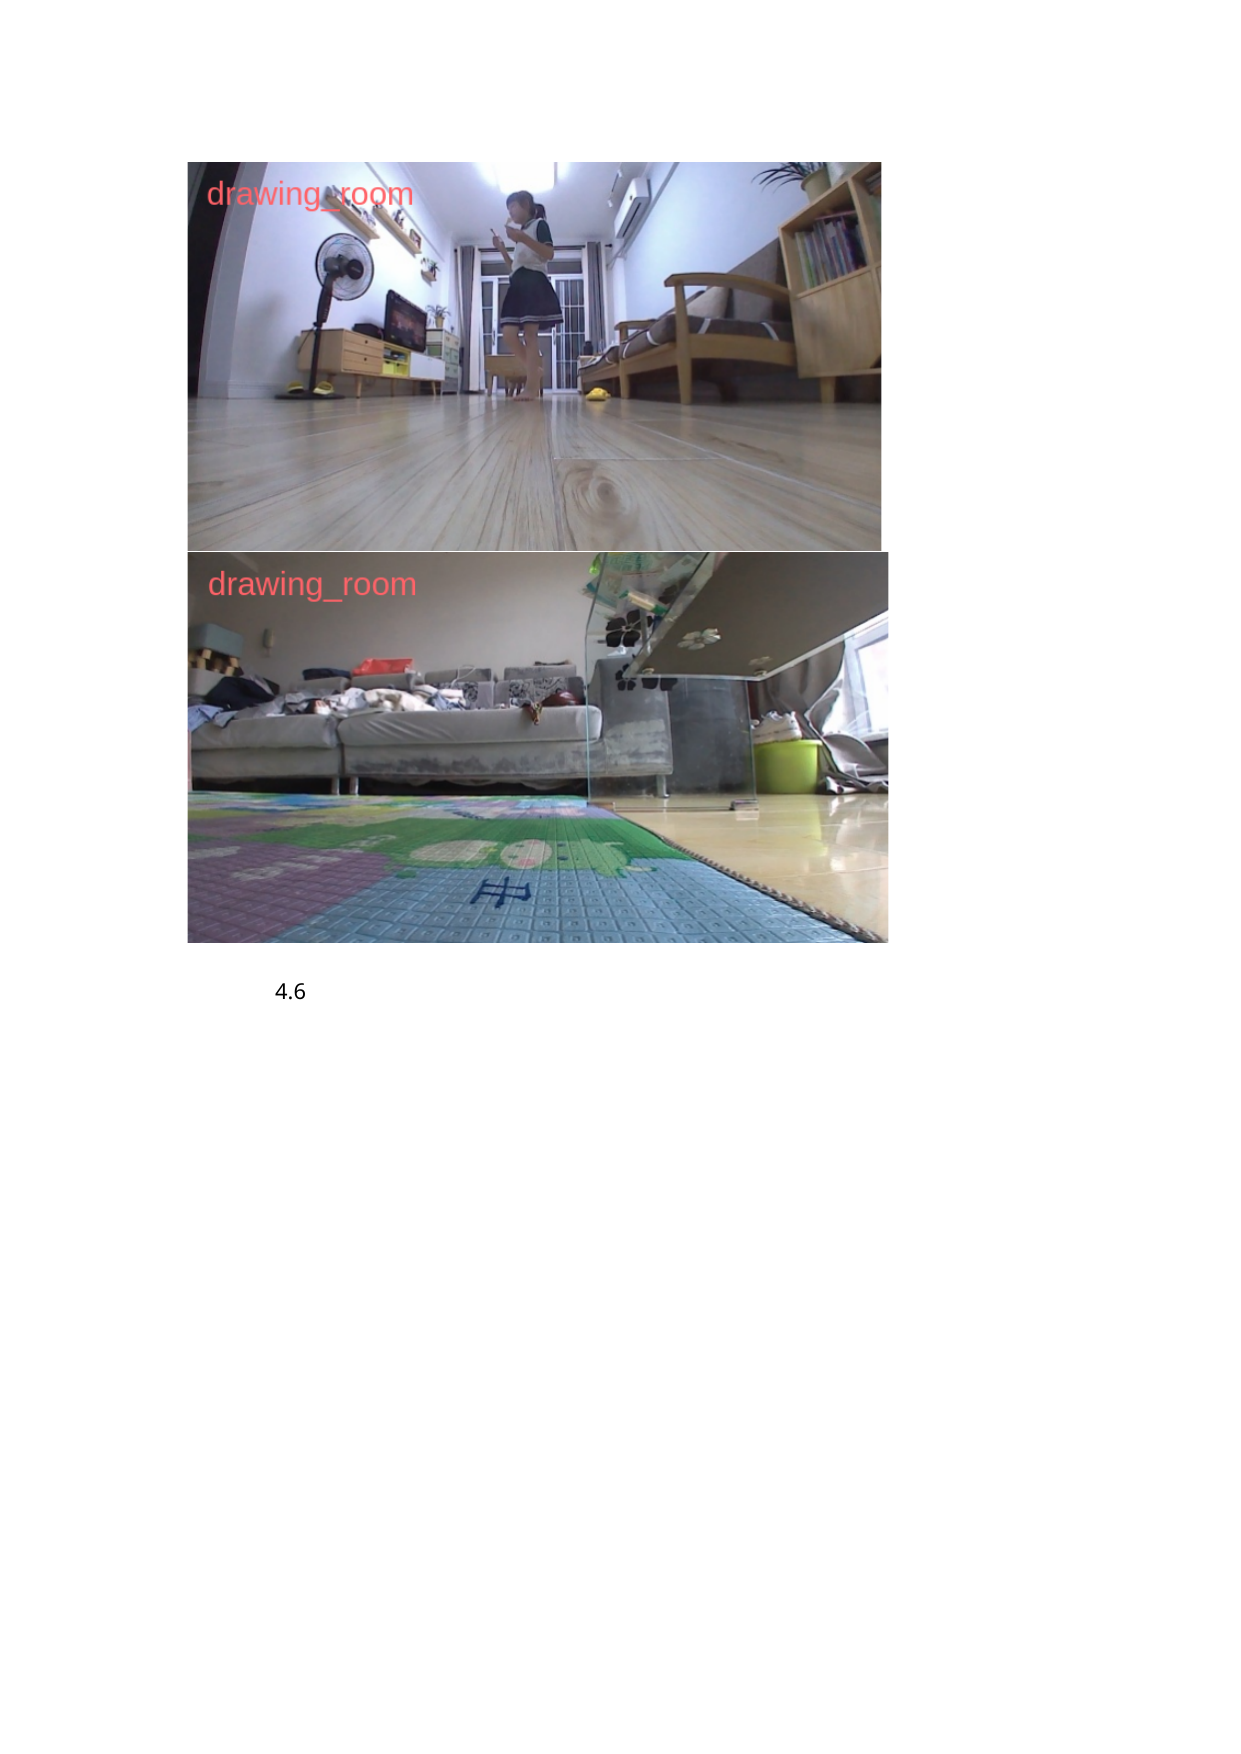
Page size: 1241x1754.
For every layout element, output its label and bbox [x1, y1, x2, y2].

picture [187, 162, 882, 551]
picture [187, 552, 889, 943]
